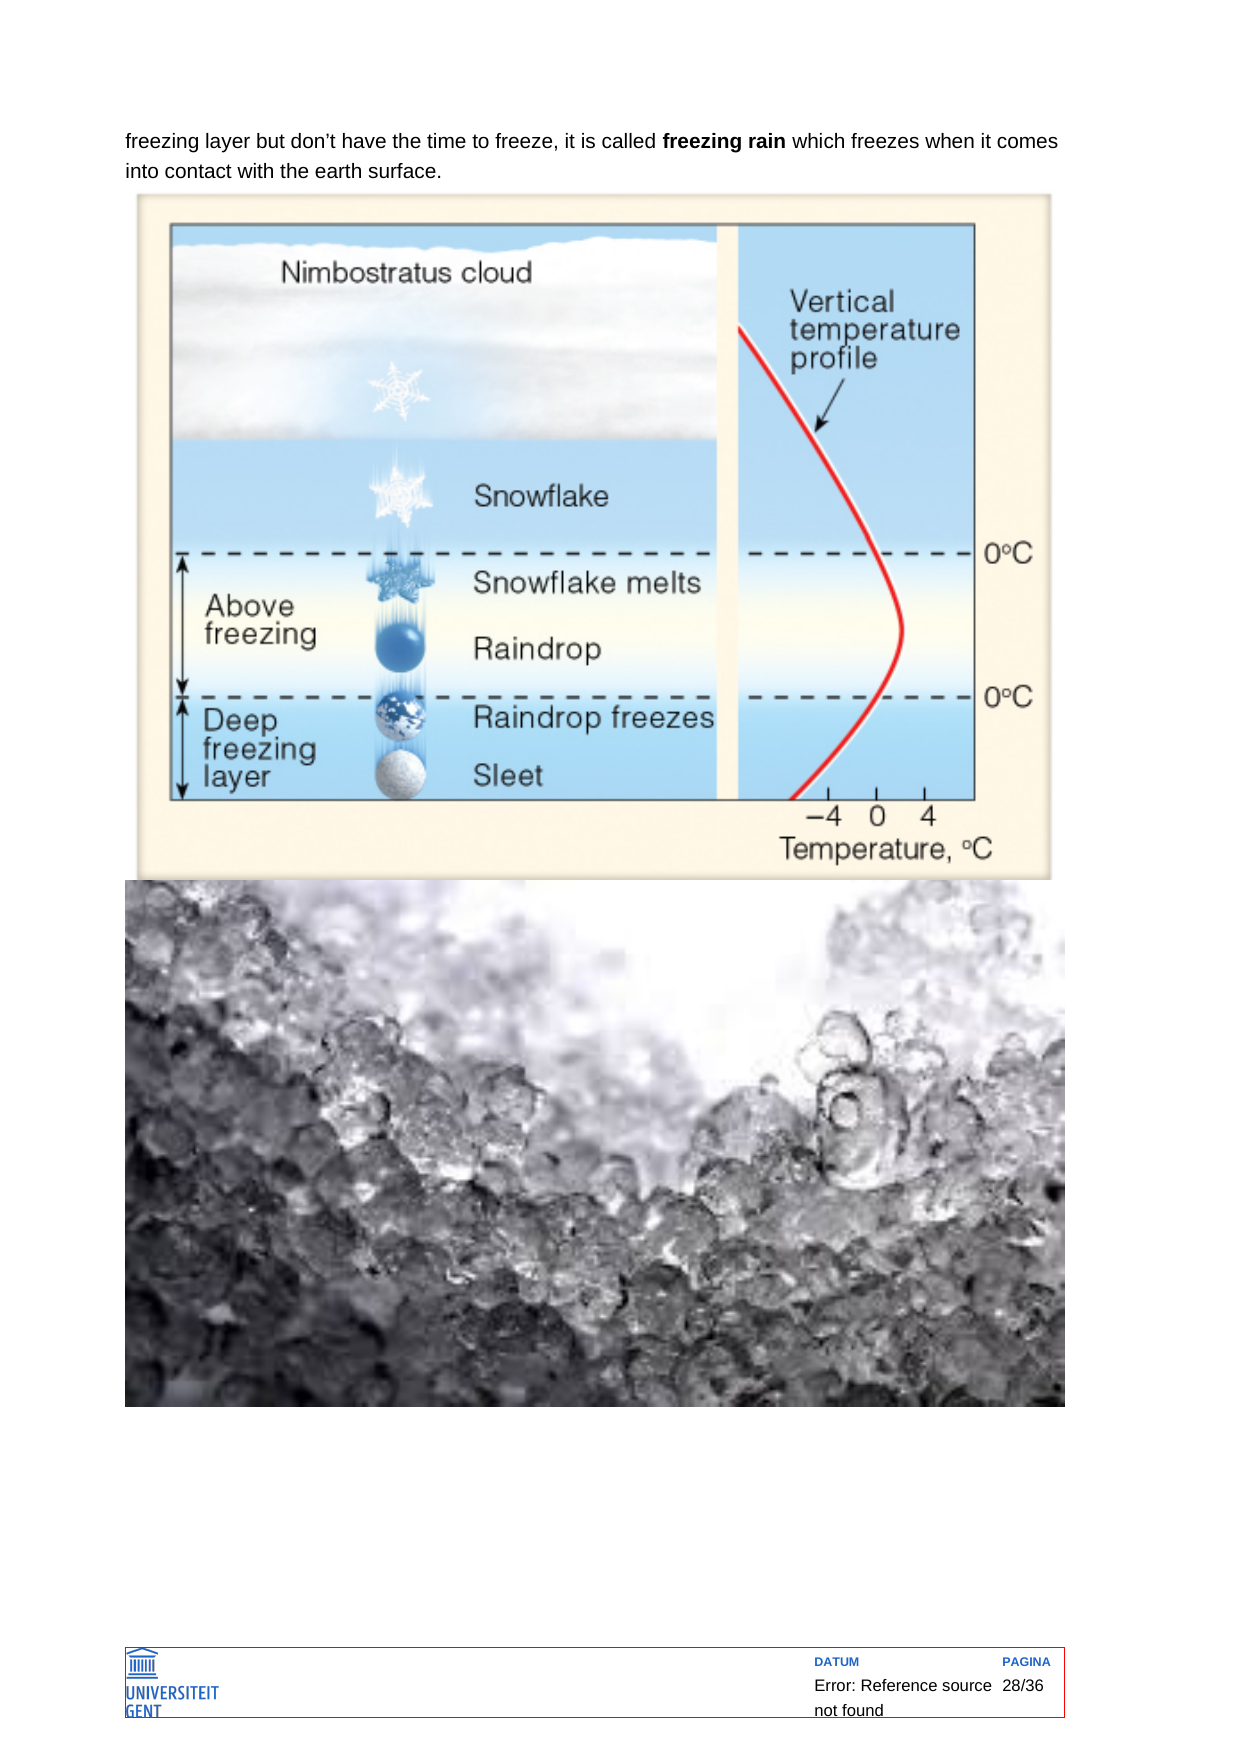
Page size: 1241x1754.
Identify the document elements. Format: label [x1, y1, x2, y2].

picture [95, 1623, 252, 1749]
picture [125, 182, 1065, 1407]
text [125, 124, 1065, 182]
